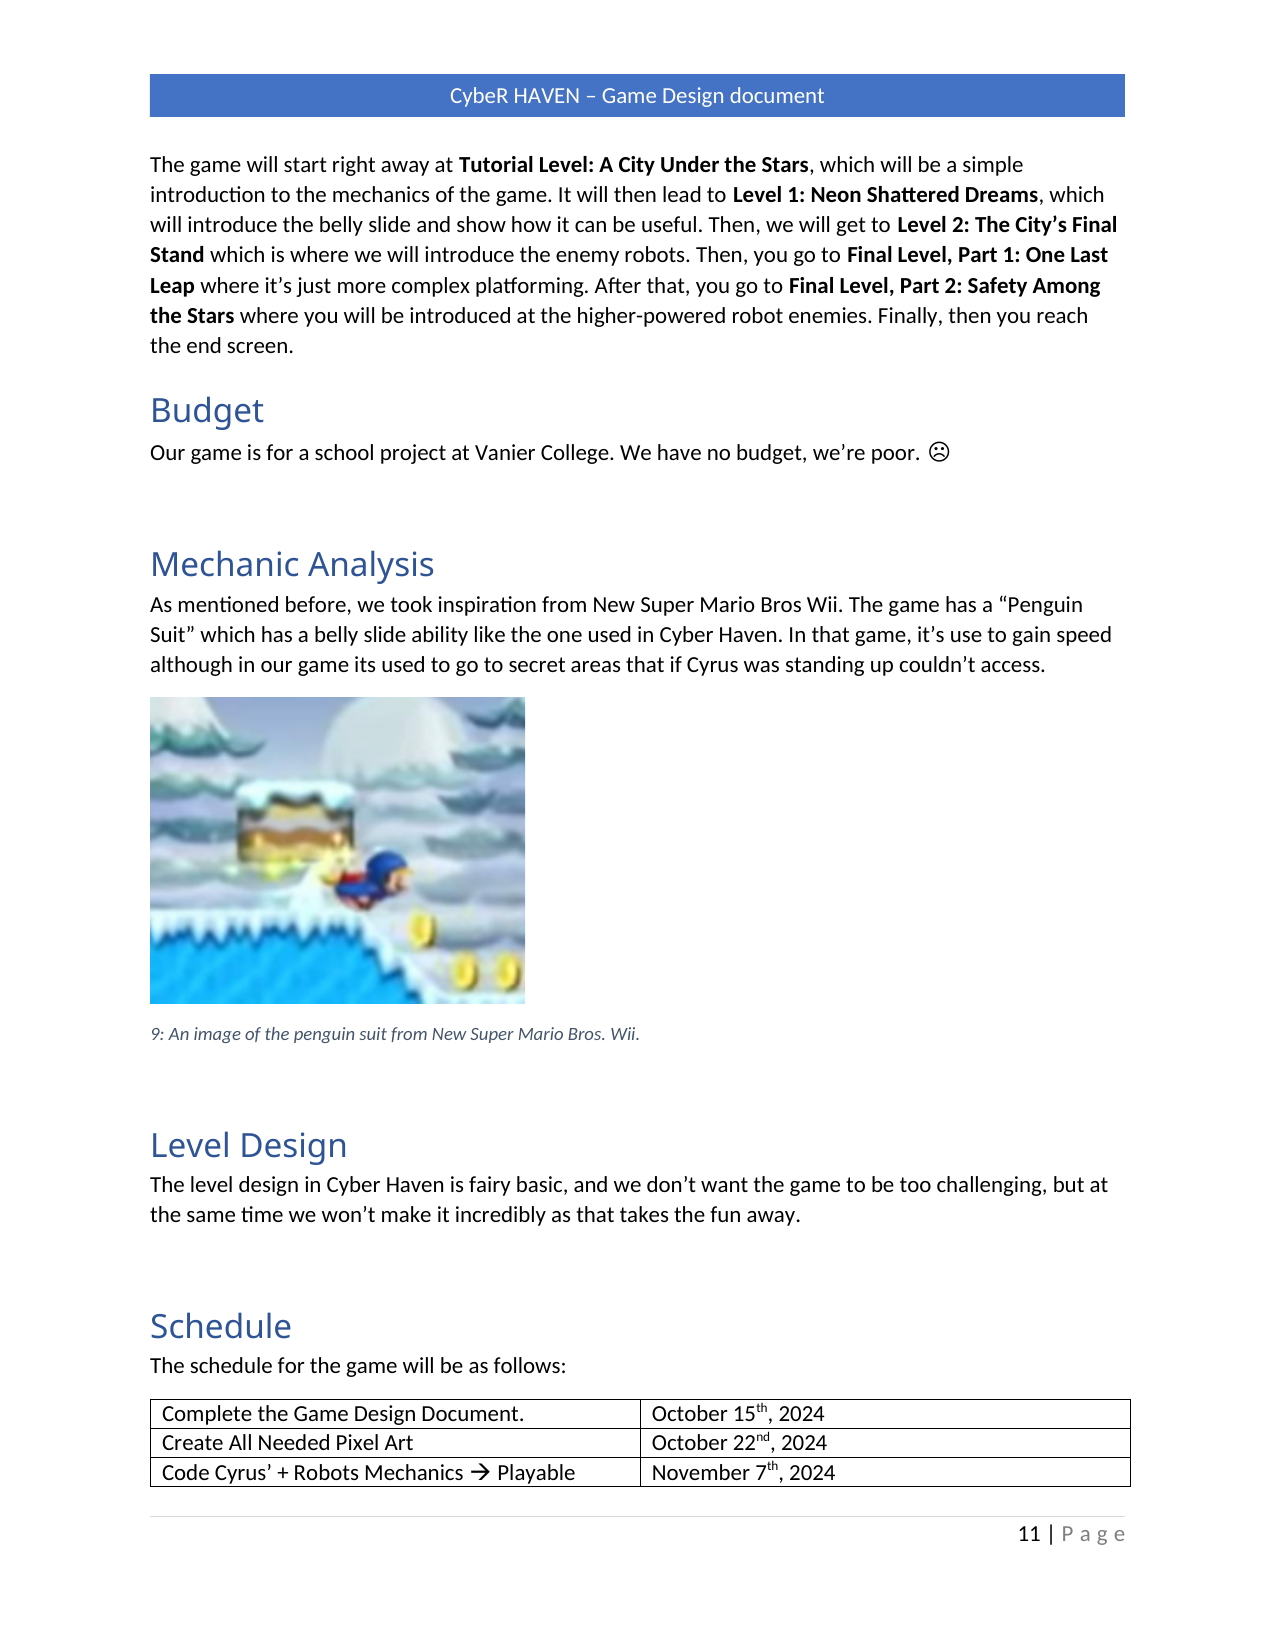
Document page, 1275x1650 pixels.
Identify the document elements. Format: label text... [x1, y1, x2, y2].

subtitle Level Design [150, 1121, 1125, 1167]
table_cell October 22nd, 2024 [641, 1429, 1130, 1457]
table_cell November 7th, 2024 [641, 1458, 1130, 1486]
subtitle Schedule [150, 1303, 1125, 1348]
text As mentioned before, we took inspiration from New Super Mario Bros Wii. The game has a “Penguin Suit” which has a belly slide ability like the one used in Cyber Haven. In that game, it’s use to gain speed although in our game its used to go to secret areas that if Cyrus was standing up couldn’t access. [150, 590, 1125, 678]
subtitle Mechanic Analysis [150, 541, 1125, 586]
text The schedule for the game will be as follows: [150, 1352, 1125, 1379]
text 9: An image of the penguin suit from New Super Mario Bros. Wii. [150, 1022, 1125, 1045]
table_cell Code Cyrus’ + Robots Mechanics Playable [151, 1458, 640, 1486]
table_header Complete the Game Design Document. [151, 1400, 640, 1427]
text Our game is for a school project at Vanier College. We have no budget, we’re poor. [150, 435, 1125, 467]
subtitle Budget [150, 386, 1125, 432]
table_cell Create All Needed Pixel Art [151, 1429, 640, 1457]
text The game will start right away at Tutorial Level: A City Under the Stars, which will be a simple introduction to the mechanics of the game. It will then lead to Level 1: Neon Shattered Dreams, which will introduce the belly slide and show how it can be useful. Then, we will get to Level 2: The City’s Final Stand which is where we will introduce the enemy robots. Then, you go to Final Level, Part 1: One Last Leap where it’s just more complex platforming. After that, you go to Final Level, Part 2: Safety Among the Stars where you will be introduced at the higher-powered robot enemies. Finally, then you reach the end screen. [150, 150, 1125, 359]
table_header October 15th, 2024 [641, 1400, 1130, 1427]
text The level design in Cyber Haven is fairy basic, and we don’t want the game to be too challenging, but at the same time we won’t make it incredibly as that takes the fun away. [150, 1170, 1125, 1228]
picture [150, 697, 525, 1004]
